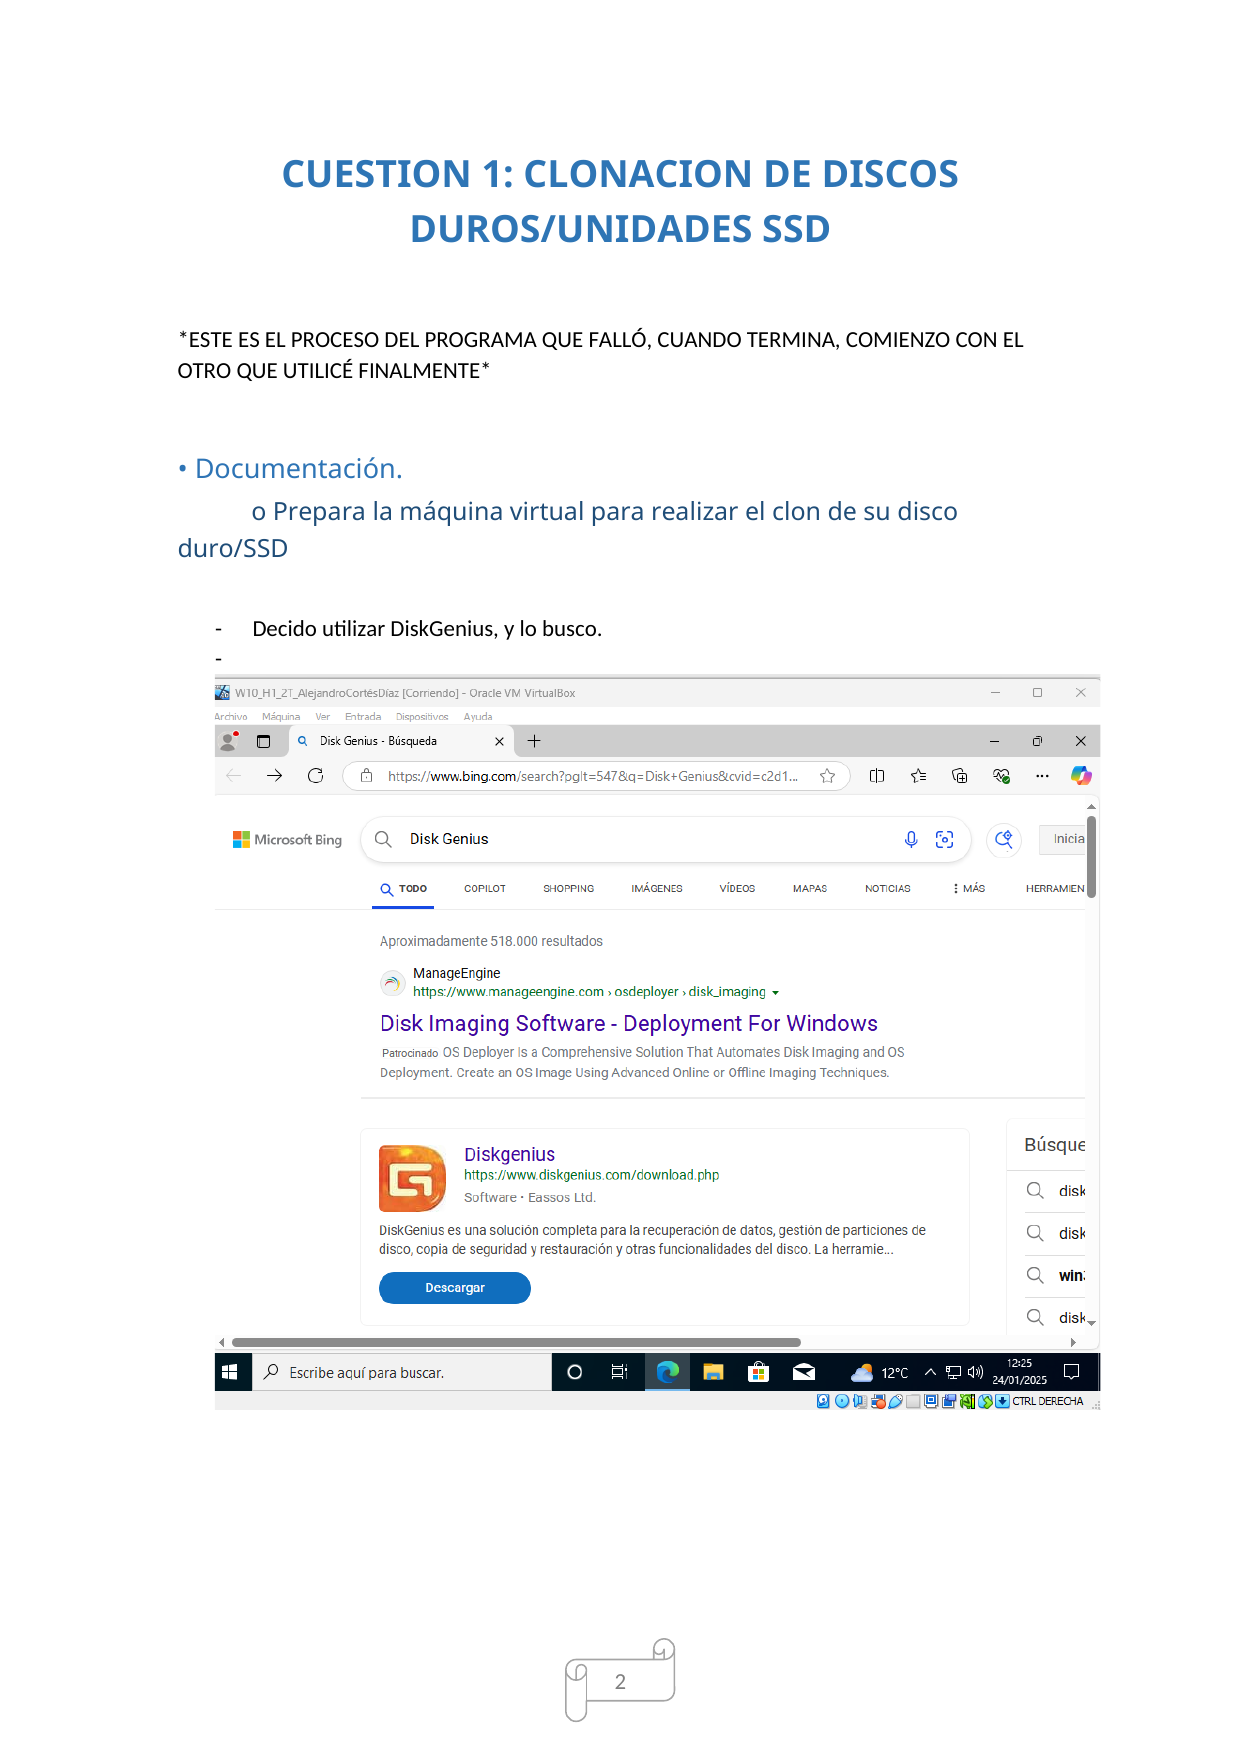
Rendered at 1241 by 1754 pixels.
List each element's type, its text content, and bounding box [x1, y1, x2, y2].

list Decido utilizar DiskGenius, y lo busco. [215, 614, 1063, 642]
subtitle • Documentación. [177, 449, 1063, 486]
text *ESTE ES EL PROCESO DEL PROGRAMA QUE FALLÓ, CUANDO TERMINA, COMIENZO CON EL OTRO QUE UTILICÉ FINALMENTE* [177, 326, 1063, 384]
subtitle o Prepara la máquina virtual para realizar el clon de su disco duro/SSD [177, 493, 1063, 564]
subtitle CUESTION 1: CLONACION DE DISCOS DUROS/UNIDADES SSD [177, 148, 1063, 254]
picture [214, 674, 1101, 1410]
